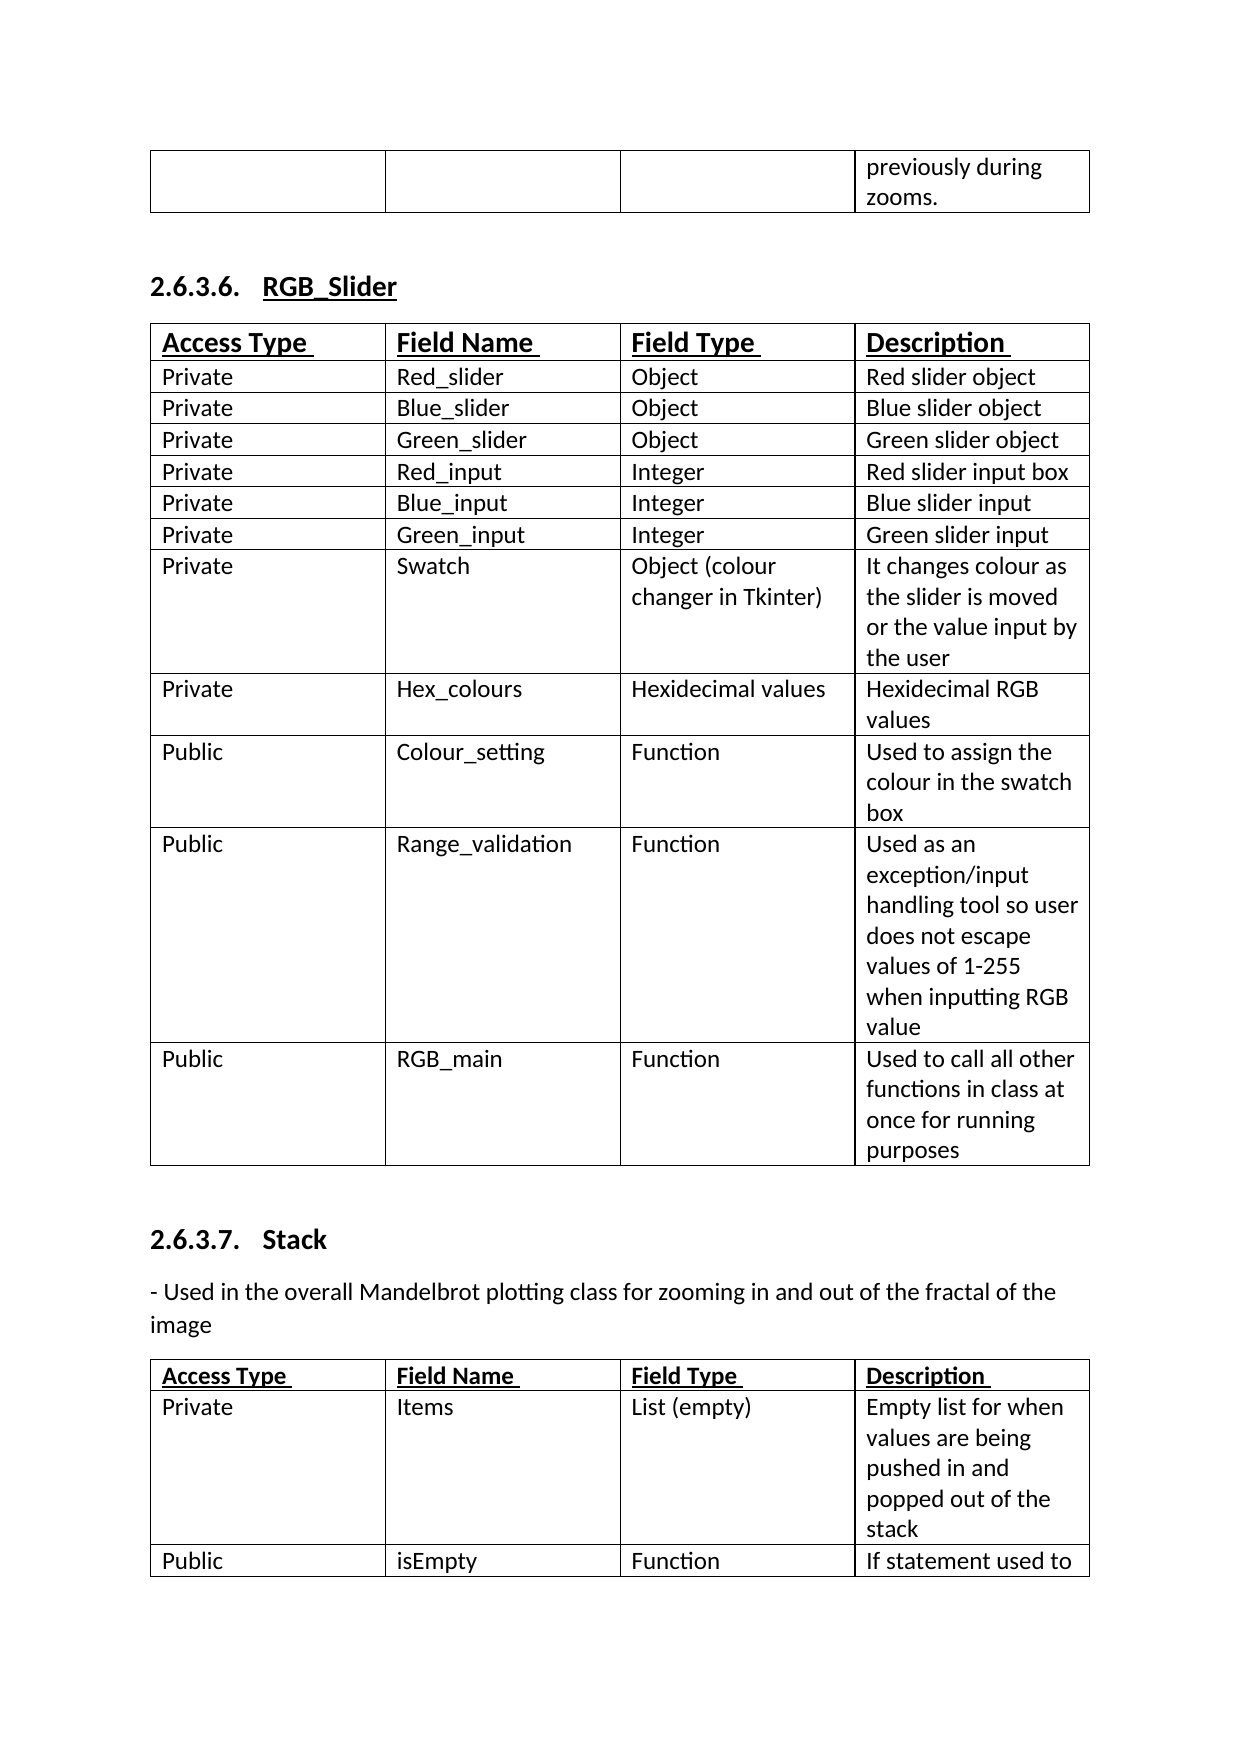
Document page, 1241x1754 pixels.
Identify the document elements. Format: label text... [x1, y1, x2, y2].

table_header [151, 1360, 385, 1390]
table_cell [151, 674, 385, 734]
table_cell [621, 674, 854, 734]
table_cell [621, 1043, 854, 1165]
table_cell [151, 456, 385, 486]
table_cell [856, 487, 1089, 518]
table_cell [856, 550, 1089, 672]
text - Used in the overall Mandelbrot plotting class for zooming in and out of the fractal of the image [150, 1276, 1090, 1340]
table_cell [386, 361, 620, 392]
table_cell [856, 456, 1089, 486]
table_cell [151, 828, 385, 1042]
list Stack [150, 1221, 1090, 1257]
list RGB_Slider [150, 268, 1090, 304]
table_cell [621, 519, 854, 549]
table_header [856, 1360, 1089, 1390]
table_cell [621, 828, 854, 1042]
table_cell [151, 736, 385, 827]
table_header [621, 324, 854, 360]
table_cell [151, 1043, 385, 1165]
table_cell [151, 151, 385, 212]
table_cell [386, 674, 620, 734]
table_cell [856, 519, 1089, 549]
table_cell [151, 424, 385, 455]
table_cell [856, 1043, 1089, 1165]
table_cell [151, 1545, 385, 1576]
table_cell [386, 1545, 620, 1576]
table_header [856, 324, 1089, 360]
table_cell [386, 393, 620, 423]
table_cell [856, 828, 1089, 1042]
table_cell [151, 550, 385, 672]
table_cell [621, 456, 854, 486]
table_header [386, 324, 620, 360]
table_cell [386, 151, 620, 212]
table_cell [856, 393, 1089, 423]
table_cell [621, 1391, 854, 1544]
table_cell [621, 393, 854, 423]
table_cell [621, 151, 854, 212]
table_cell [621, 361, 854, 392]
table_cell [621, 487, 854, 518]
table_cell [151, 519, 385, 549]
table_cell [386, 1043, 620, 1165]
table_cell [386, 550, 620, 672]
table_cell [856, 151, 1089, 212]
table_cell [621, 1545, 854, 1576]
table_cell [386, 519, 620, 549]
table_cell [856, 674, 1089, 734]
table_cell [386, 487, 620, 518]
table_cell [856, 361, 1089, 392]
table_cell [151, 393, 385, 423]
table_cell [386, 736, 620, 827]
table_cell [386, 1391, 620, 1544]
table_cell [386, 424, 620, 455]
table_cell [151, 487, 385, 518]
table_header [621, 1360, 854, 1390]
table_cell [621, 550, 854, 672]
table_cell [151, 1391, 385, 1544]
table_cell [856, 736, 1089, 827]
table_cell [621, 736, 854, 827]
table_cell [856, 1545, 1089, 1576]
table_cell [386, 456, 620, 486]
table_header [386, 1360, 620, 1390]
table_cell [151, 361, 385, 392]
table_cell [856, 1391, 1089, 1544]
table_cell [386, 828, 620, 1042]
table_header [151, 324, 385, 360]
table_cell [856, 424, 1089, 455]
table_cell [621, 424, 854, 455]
